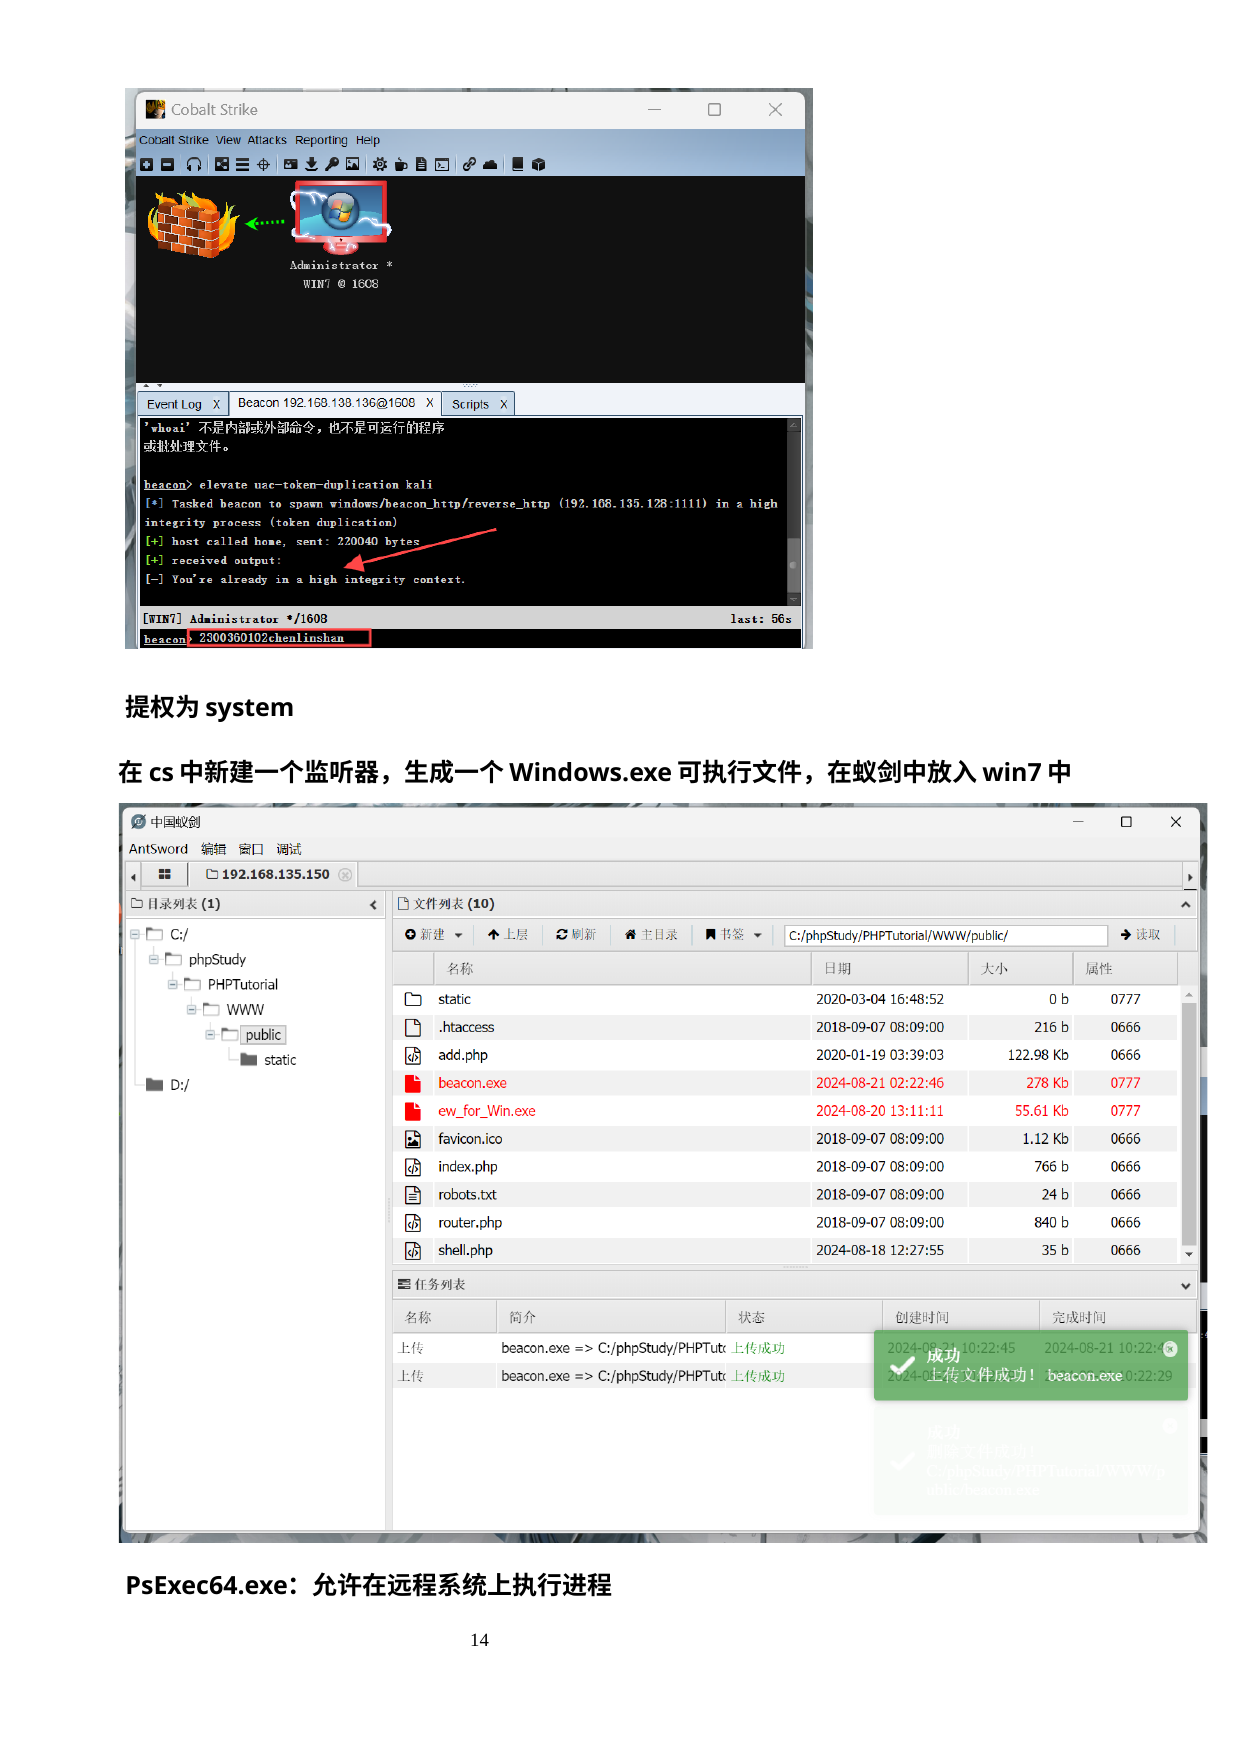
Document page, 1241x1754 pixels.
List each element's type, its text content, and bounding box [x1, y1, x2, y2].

picture [125, 88, 813, 649]
list 提权为system [125, 673, 1165, 738]
list 在cs中新建一个监听器，生成一个Windows.exe可执行文件，在蚁剑中放入win7中 [75, 738, 1165, 803]
picture [118, 803, 1208, 1543]
list PsExec64.exe：允许在远程系统上执行进程 [125, 1551, 1165, 1616]
